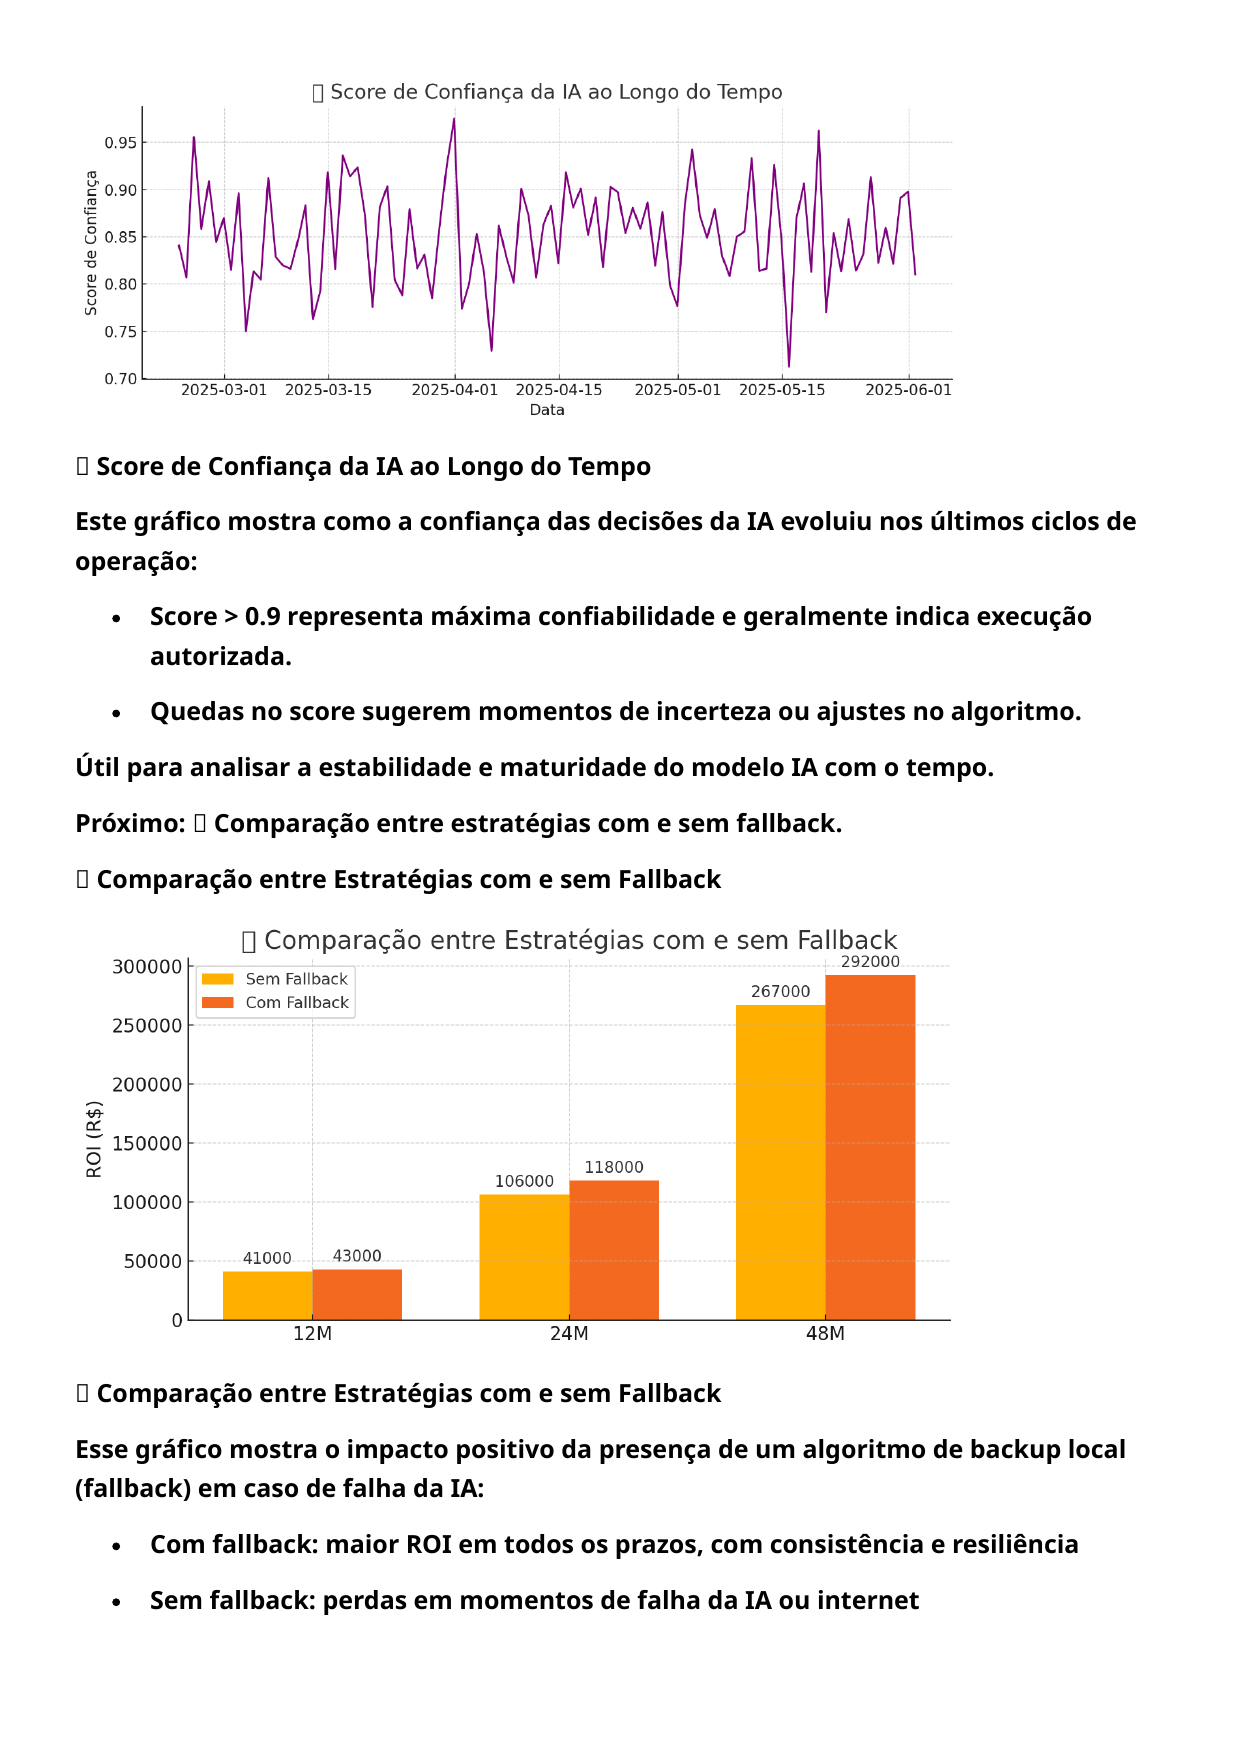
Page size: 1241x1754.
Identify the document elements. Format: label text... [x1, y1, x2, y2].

list Quedas no score sugerem momentos de incerteza ou ajustes no algoritmo. [112, 694, 1165, 728]
text 🔁 Comparação entre Estratégias com e sem Fallback [75, 1376, 1165, 1410]
list Com fallback: maior ROI em todos os prazos, com consistência e resiliência [112, 1527, 1165, 1561]
text Útil para analisar a estabilidade e maturidade do modelo IA com o tempo. [75, 750, 1165, 784]
list Score > 0.9 representa máxima confiabilidade e geralmente indica execução autorizada. [112, 599, 1165, 672]
text Este gráfico mostra como a confiança das decisões da IA evoluiu nos últimos ciclos de operação: [75, 504, 1165, 577]
text Próximo: 🔁 Comparação entre estratégias com e sem fallback. [75, 806, 1165, 840]
text Esse gráfico mostra o impacto positivo da presença de um algoritmo de backup local (fallback) em caso de falha da IA: [75, 1432, 1165, 1505]
list Sem fallback: perdas em momentos de falha da IA ou internet [112, 1583, 1165, 1617]
text 🔁 Comparação entre Estratégias com e sem Fallback [75, 861, 1165, 896]
picture [75, 917, 961, 1355]
text 🧠 Score de Confiança da IA ao Longo do Tempo [75, 448, 1165, 482]
picture [75, 75, 961, 427]
